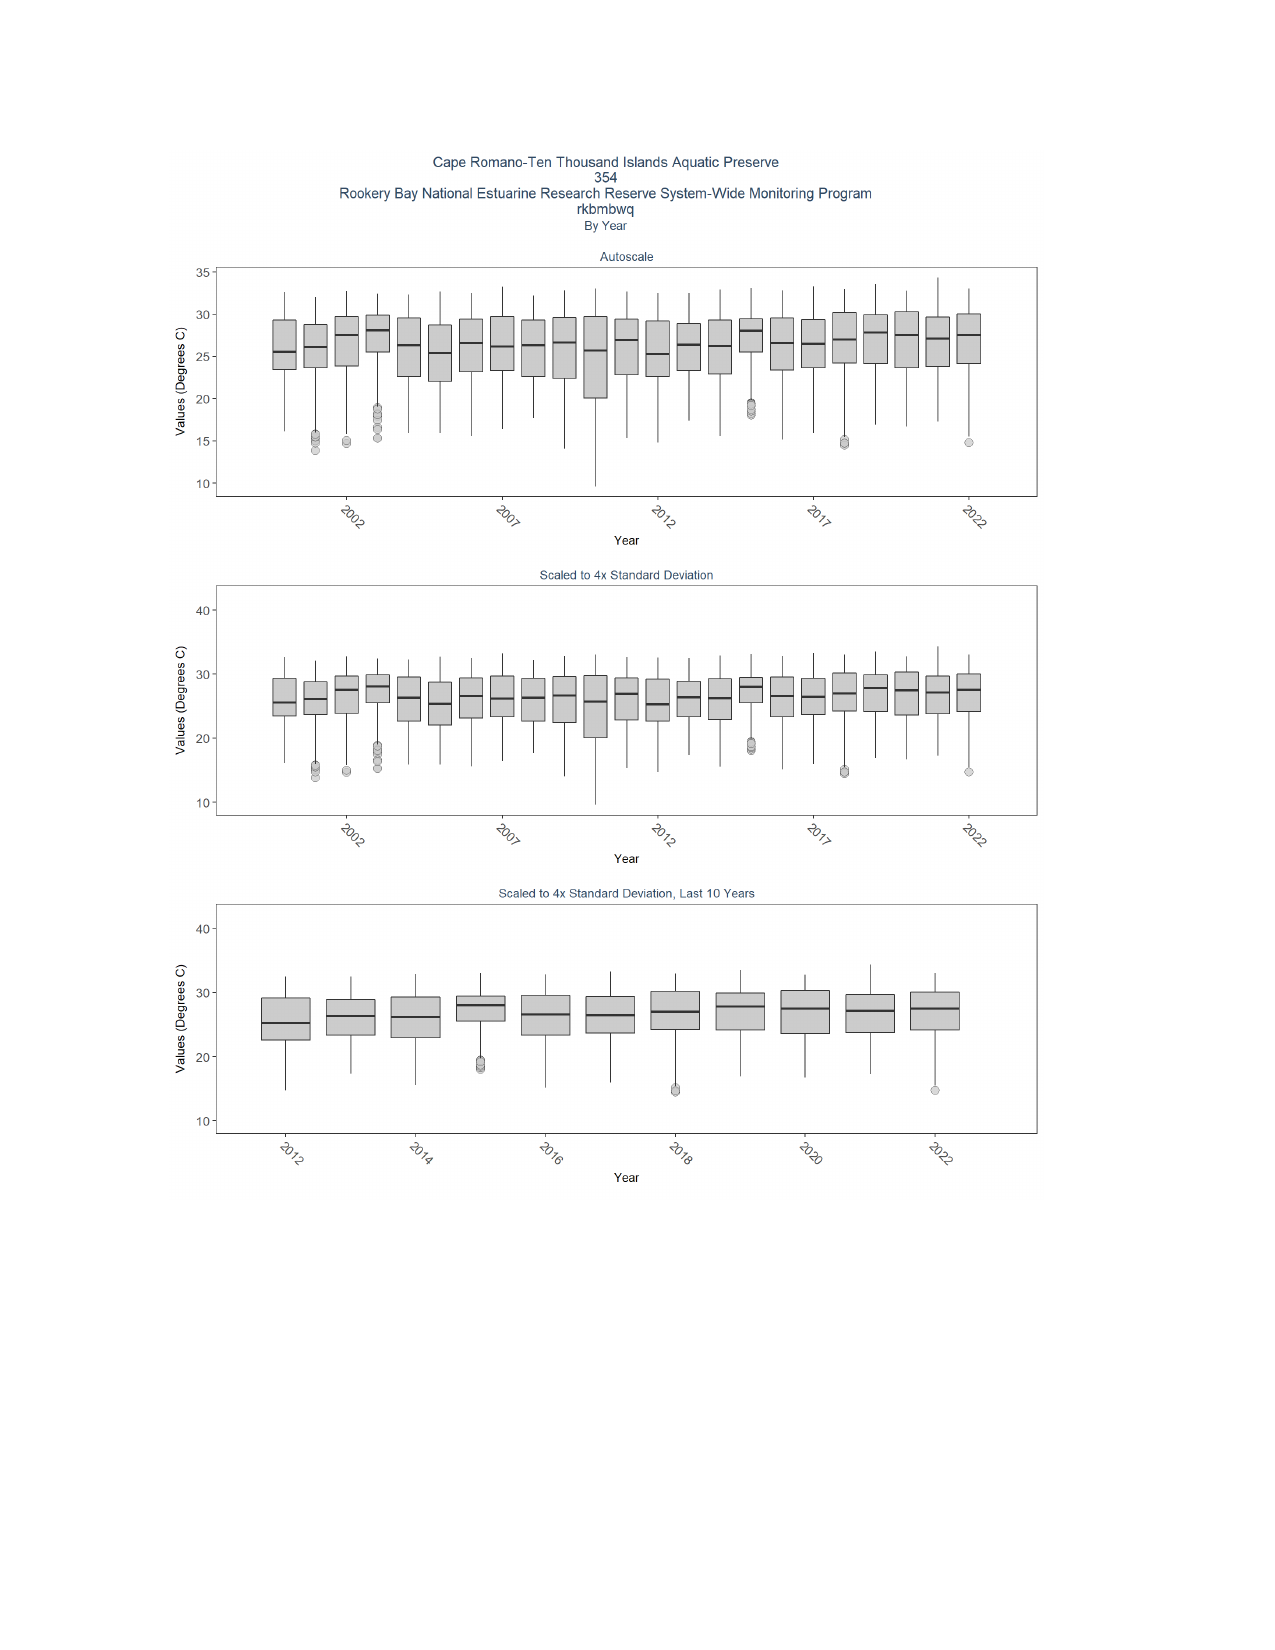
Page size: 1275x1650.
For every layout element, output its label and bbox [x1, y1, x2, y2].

picture [168, 150, 1044, 1200]
